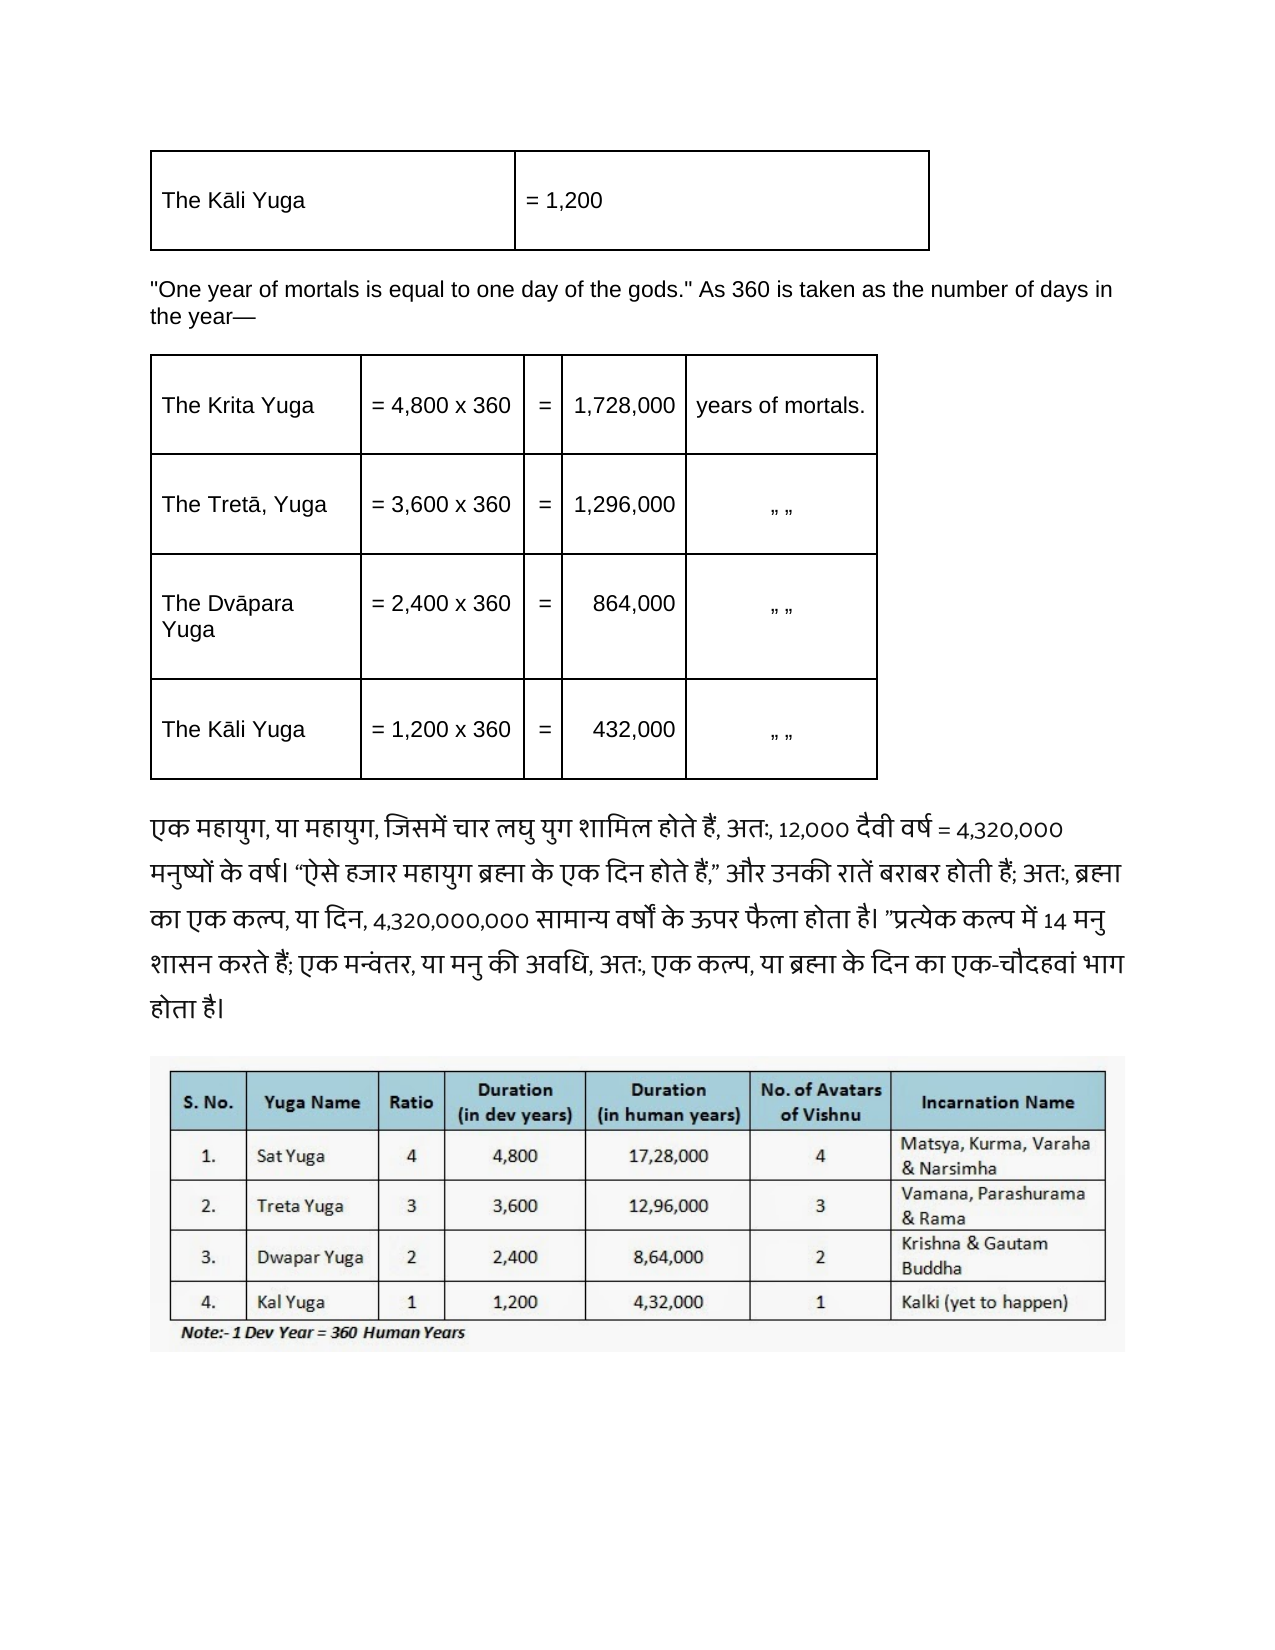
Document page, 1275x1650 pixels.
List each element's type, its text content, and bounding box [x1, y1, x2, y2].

table_cell 432,000 [563, 680, 685, 777]
table_cell The Kāli Yuga [152, 152, 514, 249]
table_header = [525, 356, 561, 453]
table_cell The Kāli Yuga [152, 680, 360, 777]
table_header years of mortals. [687, 356, 876, 453]
table_cell The Tretā, Yuga [152, 455, 360, 553]
table_cell = [525, 455, 561, 553]
table_cell „ „ [687, 680, 876, 777]
table_cell = 1,200 [516, 152, 928, 249]
table_cell „ „ [687, 555, 876, 678]
table_header The Krita Yuga [152, 356, 360, 453]
table_cell „ „ [687, 455, 876, 553]
picture [150, 1056, 1125, 1352]
table_cell The Dvāpara Yuga [152, 555, 360, 678]
table_cell 1,296,000 [563, 455, 685, 553]
table_header 1,728,000 [563, 356, 685, 453]
table_header = 4,800 x 360 [362, 356, 523, 453]
table_cell = 3,600 x 360 [362, 455, 523, 553]
table_cell = [525, 680, 561, 777]
table_cell = 1,200 x 360 [362, 680, 523, 777]
table_cell 864,000 [563, 555, 685, 678]
text "One year of mortals is equal to one day of the gods." As 360 is taken as the number of days in the year— [150, 276, 1125, 329]
table_cell = 2,400 x 360 [362, 555, 523, 678]
table_cell = [525, 555, 561, 678]
text एक महायुग, या महायुग, जिसमें चार लघु युग शामिल होते हैं, अतः, 12,000 दैवी वर्ष = 4,320,000 मनुष्यों के वर्ष। “ऐसे हजार महायुग ब्रह्मा के एक दिन होते हैं,” और उनकी रातें बराबर होती हैं; अतः, ब्रह्मा का एक कल्प, या दिन, 4,320,000,000 सामान्य वर्षों के ऊपर फैला होता है। "प्रत्येक कल्प में 14 मनु शासन करते हैं; एक मन्वंतर, या मनु की अवधि, अतः, एक कल्प, या ब्रह्मा के दिन का एक-चौदहवां भाग होता है। [150, 804, 1125, 1031]
